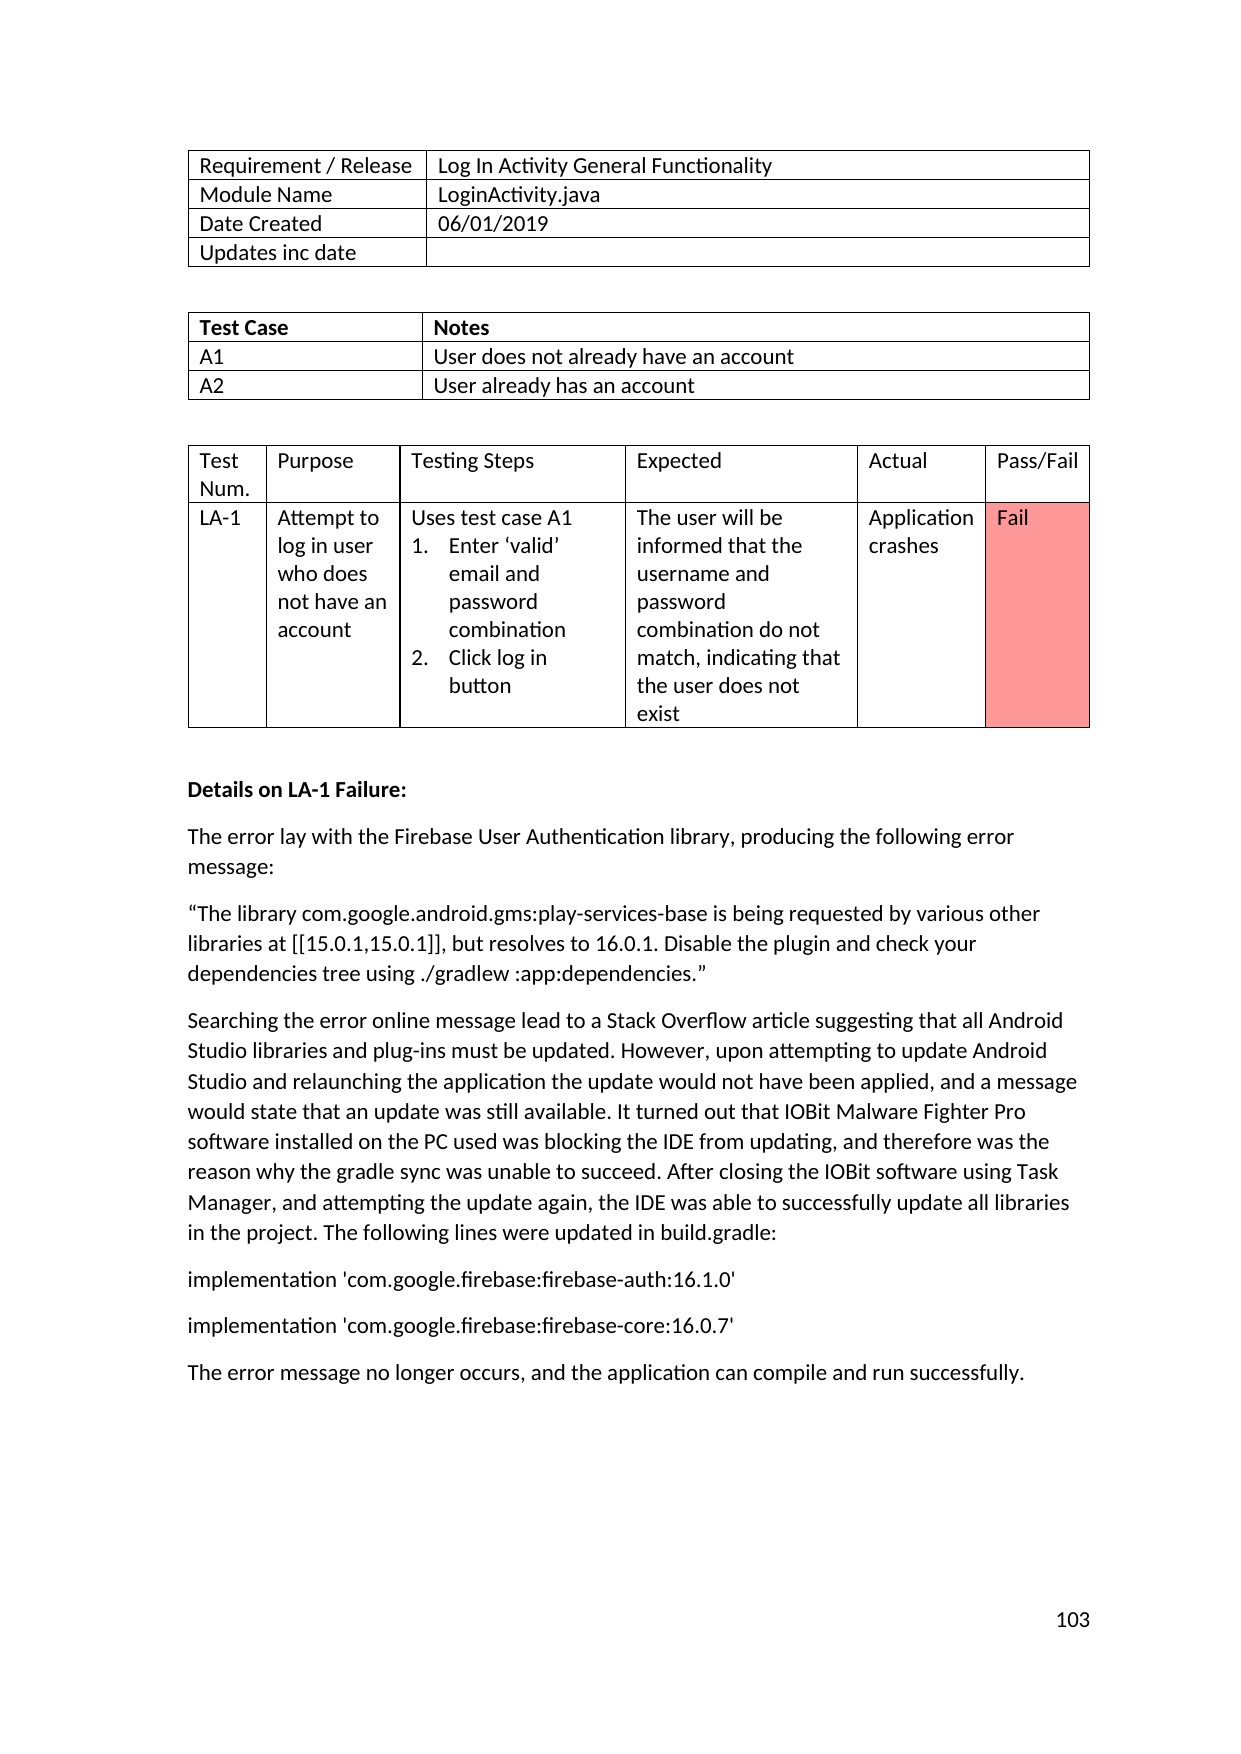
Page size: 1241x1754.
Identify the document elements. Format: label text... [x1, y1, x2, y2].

text Details on LA-1 Failure: [187, 775, 1090, 803]
text The error lay with the Firebase User Authentication library, producing the following error message: [187, 822, 1090, 880]
table_header Pass/Fail [986, 446, 1089, 502]
table_header Notes [423, 313, 1089, 341]
table_cell Updates inc date [189, 238, 426, 266]
table_cell User does not already have an account [423, 342, 1089, 370]
text The error message no longer occurs, and the application can compile and run successfully. [187, 1358, 1090, 1386]
text “The library com.google.android.gms:play-services-base is being requested by various other libraries at [[15.0.1,15.0.1]], but resolves to 16.0.1. Disable the plugin and check your dependencies tree using ./gradlew :app:dependencies.” [187, 899, 1090, 987]
table_header Purpose [267, 446, 399, 502]
table_header Log In Activity General Functionality [427, 151, 1089, 179]
table_cell Module Name [189, 180, 426, 208]
table_header Test Case [189, 313, 422, 341]
table_header Expected [626, 446, 857, 502]
table_cell Date Created [189, 209, 426, 237]
table_cell Attempt to log in user who does not have an account [267, 503, 399, 727]
text Searching the error online message lead to a Stack Overflow article suggesting that all Android Studio libraries and plug-ins must be updated. However, upon attempting to update Android Studio and relaunching the application the update would not have been applied, and a message would state that an update was still available. It turned out that IOBit Malware Fighter Pro software installed on the PC used was blocking the IDE from updating, and therefore was the reason why the gradle sync was unable to succeed. After closing the IOBit software using Task Manager, and attempting the update again, the IDE was able to successfully update all libraries in the project. The following lines were updated in build.gradle: [187, 1006, 1090, 1246]
table_cell Fail [986, 503, 1089, 727]
table_cell LoginActivity.java [427, 180, 1089, 208]
table_cell 06/01/2019 [427, 209, 1089, 237]
table_cell [427, 238, 1089, 266]
table_cell LA-1 [189, 503, 266, 727]
table_cell Application crashes [858, 503, 985, 727]
table_header Actual [858, 446, 985, 502]
table_cell Uses test case A1 Enter ‘valid’ email and password combination Click log in button [401, 503, 625, 727]
table_cell A2 [189, 371, 422, 399]
text implementation 'com.google.firebase:firebase-core:16.0.7' [187, 1312, 1090, 1339]
table_cell User already has an account [423, 371, 1089, 399]
table_header Testing Steps [401, 446, 625, 502]
table_header Requirement / Release [189, 151, 426, 179]
table_cell The user will be informed that the username and password combination do not match, indicating that the user does not exist [626, 503, 857, 727]
text implementation 'com.google.firebase:firebase-auth:16.1.0' [187, 1265, 1090, 1293]
table_header Test Num. [189, 446, 266, 502]
table_cell A1 [189, 342, 422, 370]
